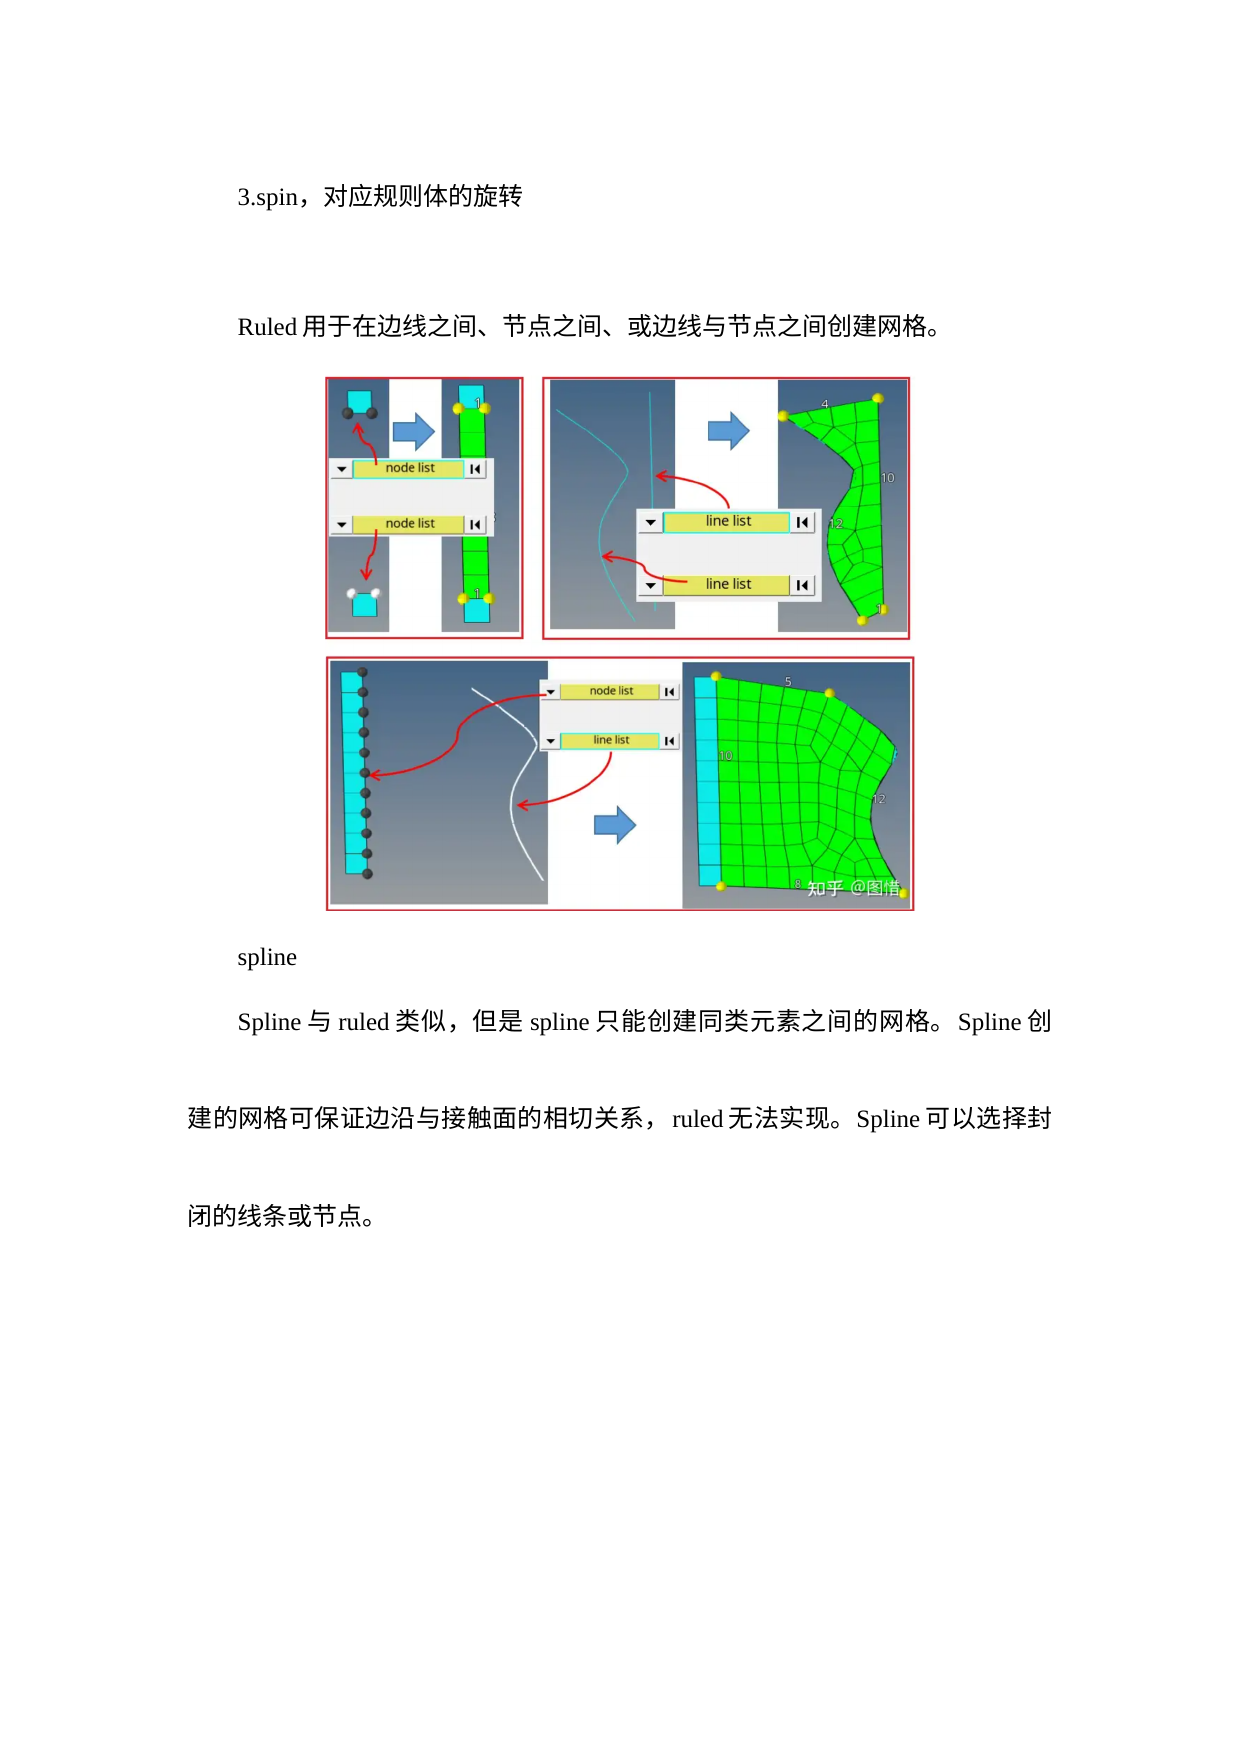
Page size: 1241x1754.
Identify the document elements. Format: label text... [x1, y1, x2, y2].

text spline [187, 940, 1053, 973]
picture [325, 375, 916, 911]
text Ruled用于在边线之间、节点之间、或边线与节点之间创建网格。 [187, 292, 1053, 357]
text 3.spin，对应规则体的旋转 [187, 162, 1053, 227]
text Spline与ruled类似，但是spline只能创建同类元素之间的网格。Spline创建的网格可保证边沿与接触面的相切关系，ruled无法实现。Spline可以选择封闭的线条或节点。 [187, 987, 1053, 1247]
